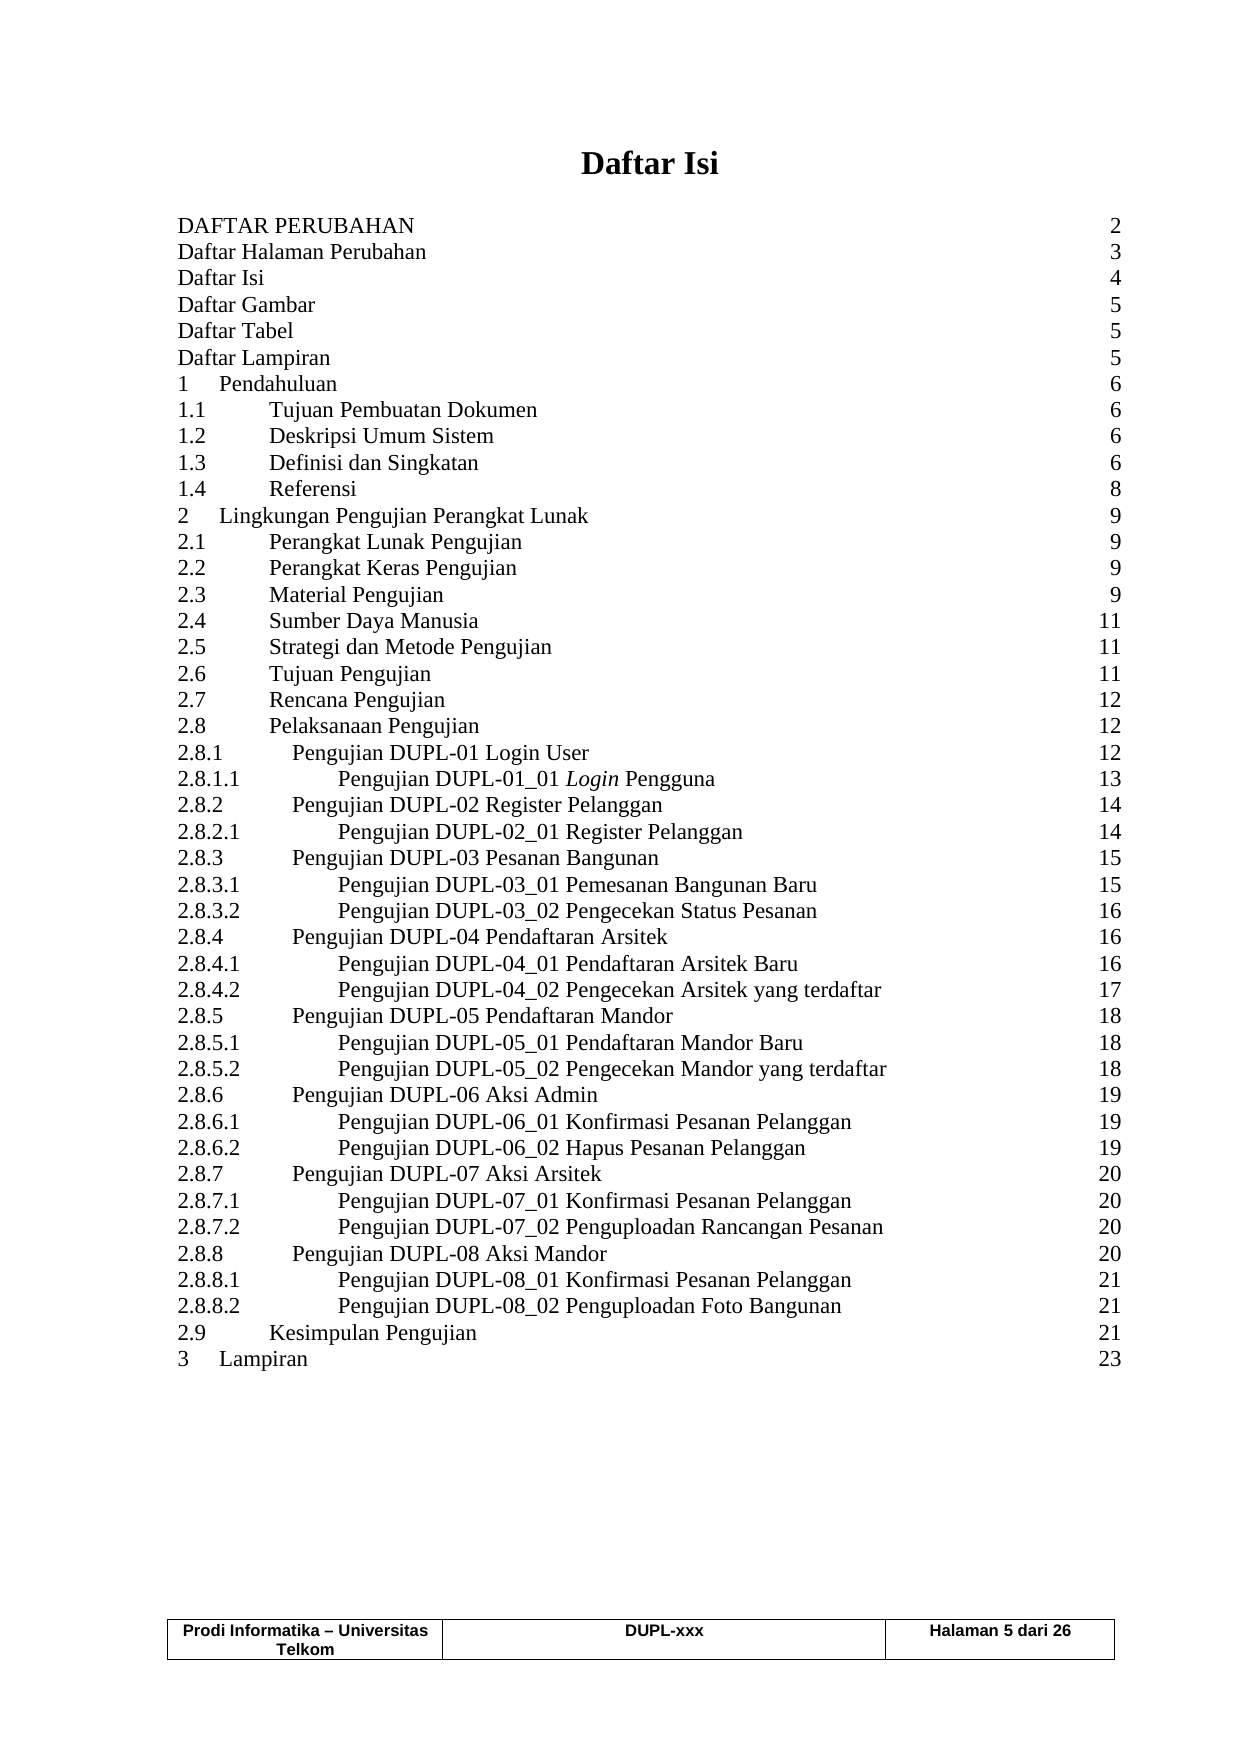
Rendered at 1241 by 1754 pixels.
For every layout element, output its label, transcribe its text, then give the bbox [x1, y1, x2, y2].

title Daftar Isi [177, 143, 1122, 181]
